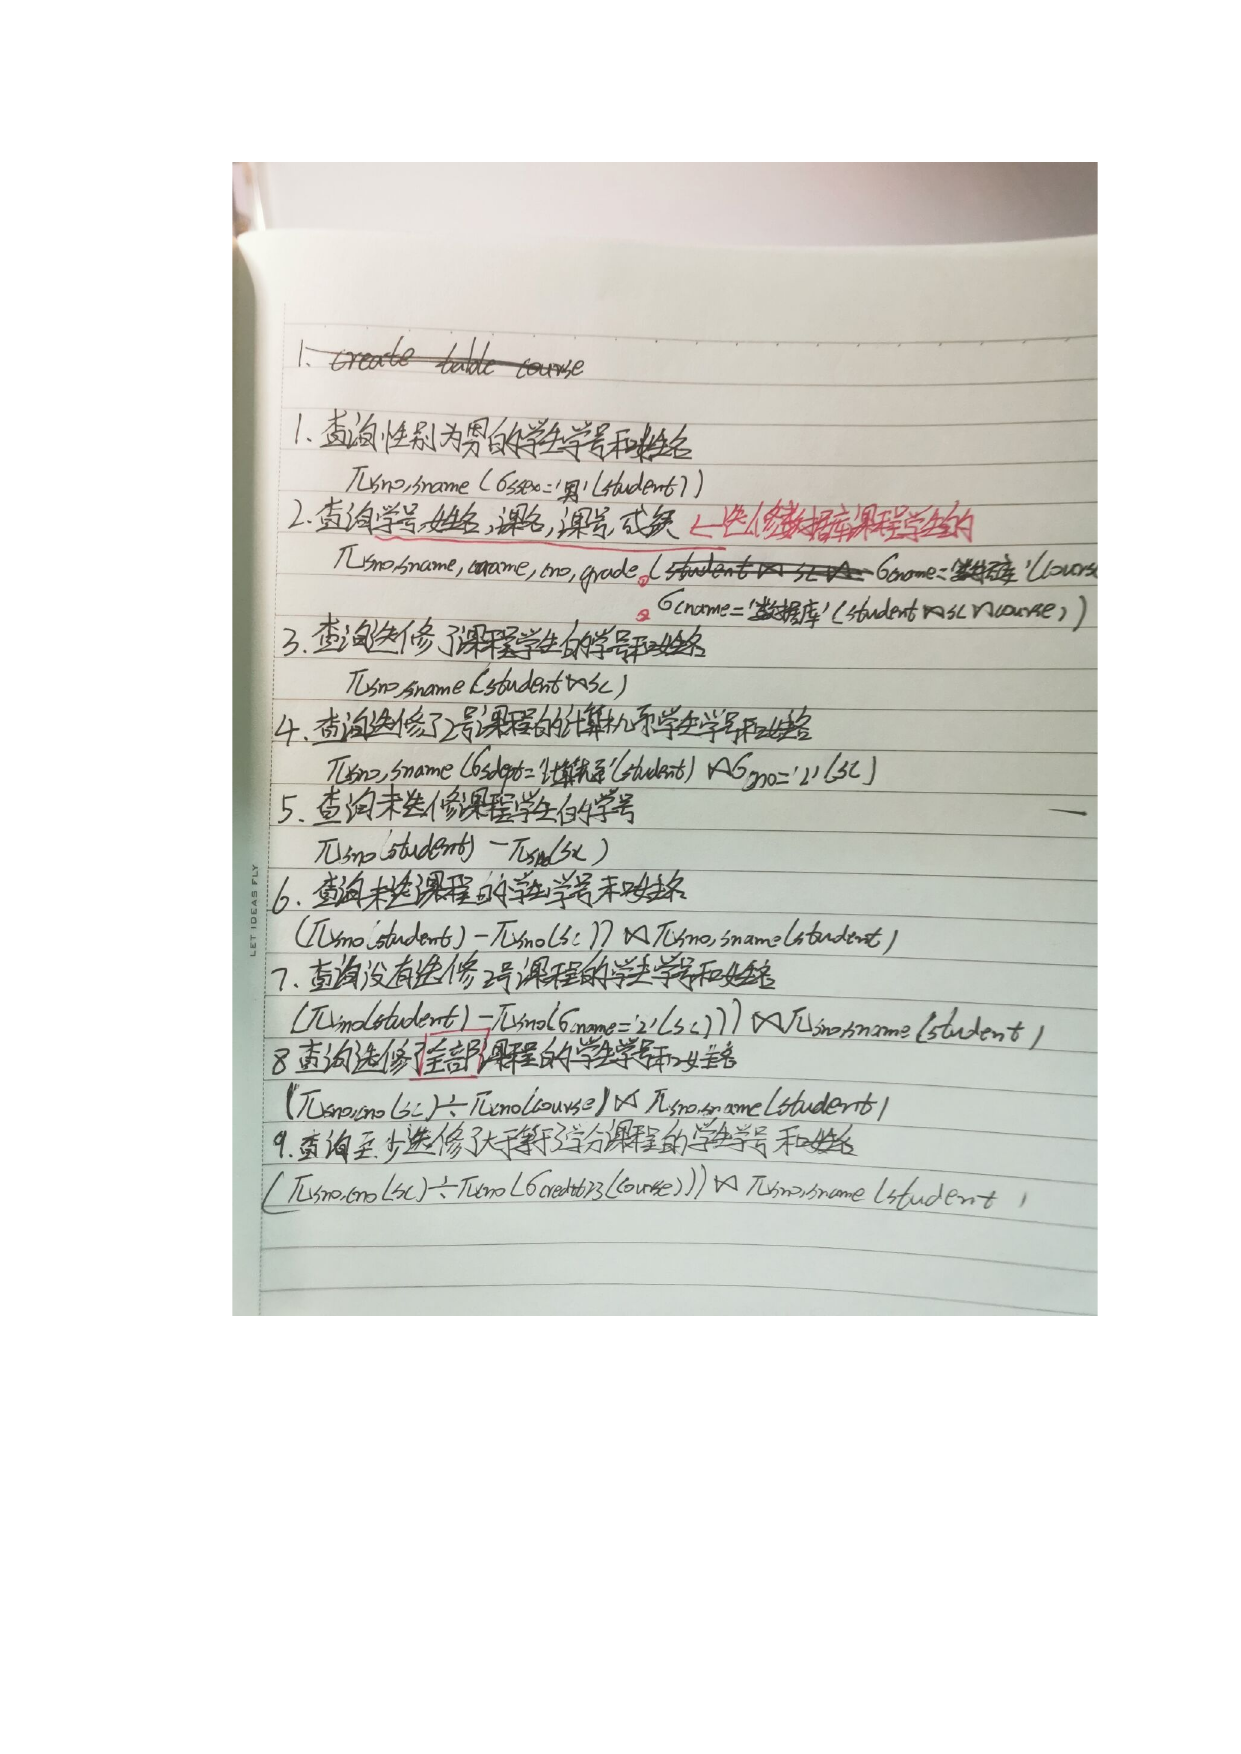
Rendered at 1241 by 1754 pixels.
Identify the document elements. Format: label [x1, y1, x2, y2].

picture [232, 162, 1098, 1316]
